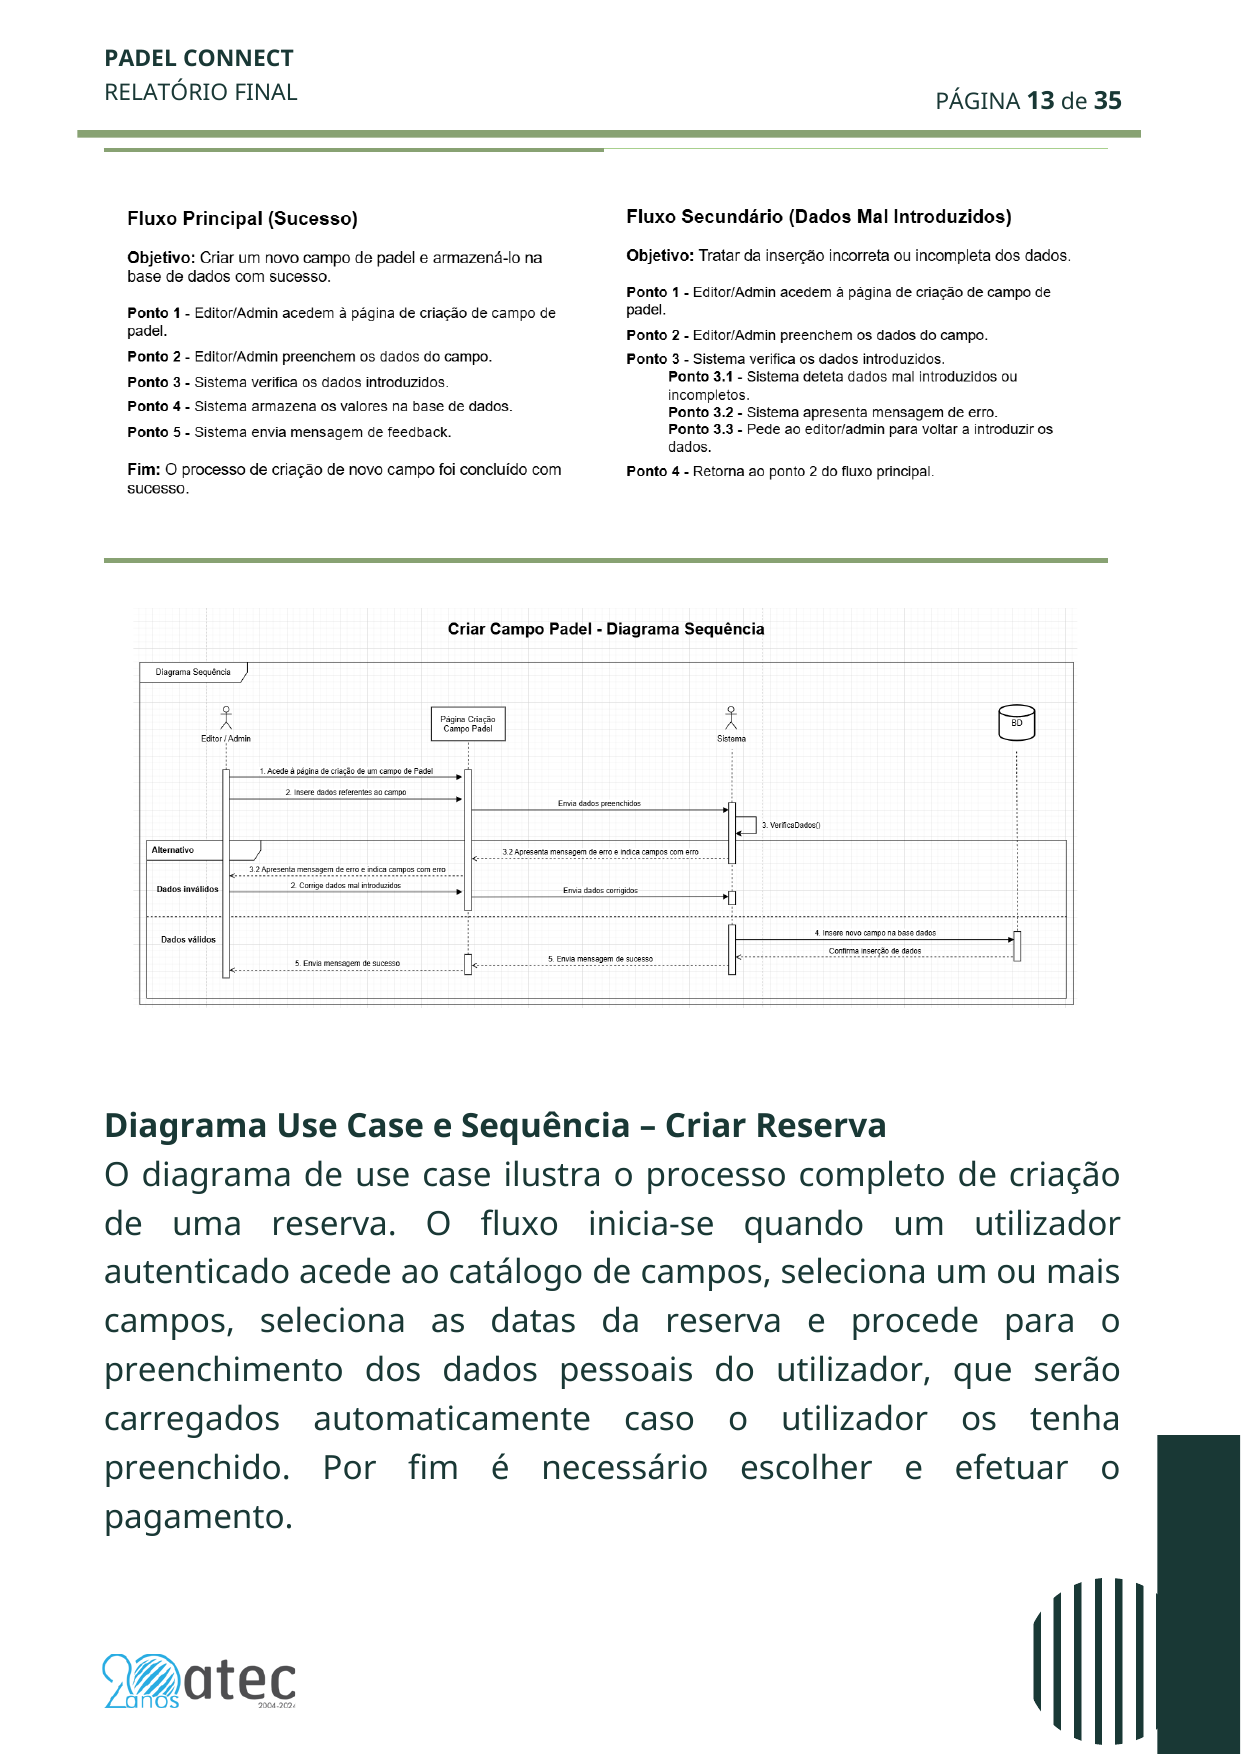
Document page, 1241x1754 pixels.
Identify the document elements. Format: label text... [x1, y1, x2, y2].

picture [615, 197, 1081, 507]
table_cell [104, 152, 604, 558]
subtitle Diagrama Use Case e Sequência – Criar Reserva [103, 1101, 1122, 1147]
table_cell [604, 149, 1107, 558]
table_cell [104, 563, 1107, 1036]
picture [133, 608, 1078, 1008]
picture [1024, 1577, 1157, 1746]
picture [102, 1654, 295, 1708]
text O diagrama de use case ilustra o processo completo de criação de uma reserva. O fluxo inicia-se quando um utilizador autenticado acede ao catálogo de campos, seleciona um ou mais campos, seleciona as datas da reserva e procede para o preenchimento dos dados pessoais do utilizador, que serão carregados automaticamente caso o utilizador os tenha preenchido. Por fim é necessário escolher e efetuar o pagamento. [103, 1150, 1122, 1538]
picture [114, 197, 575, 510]
